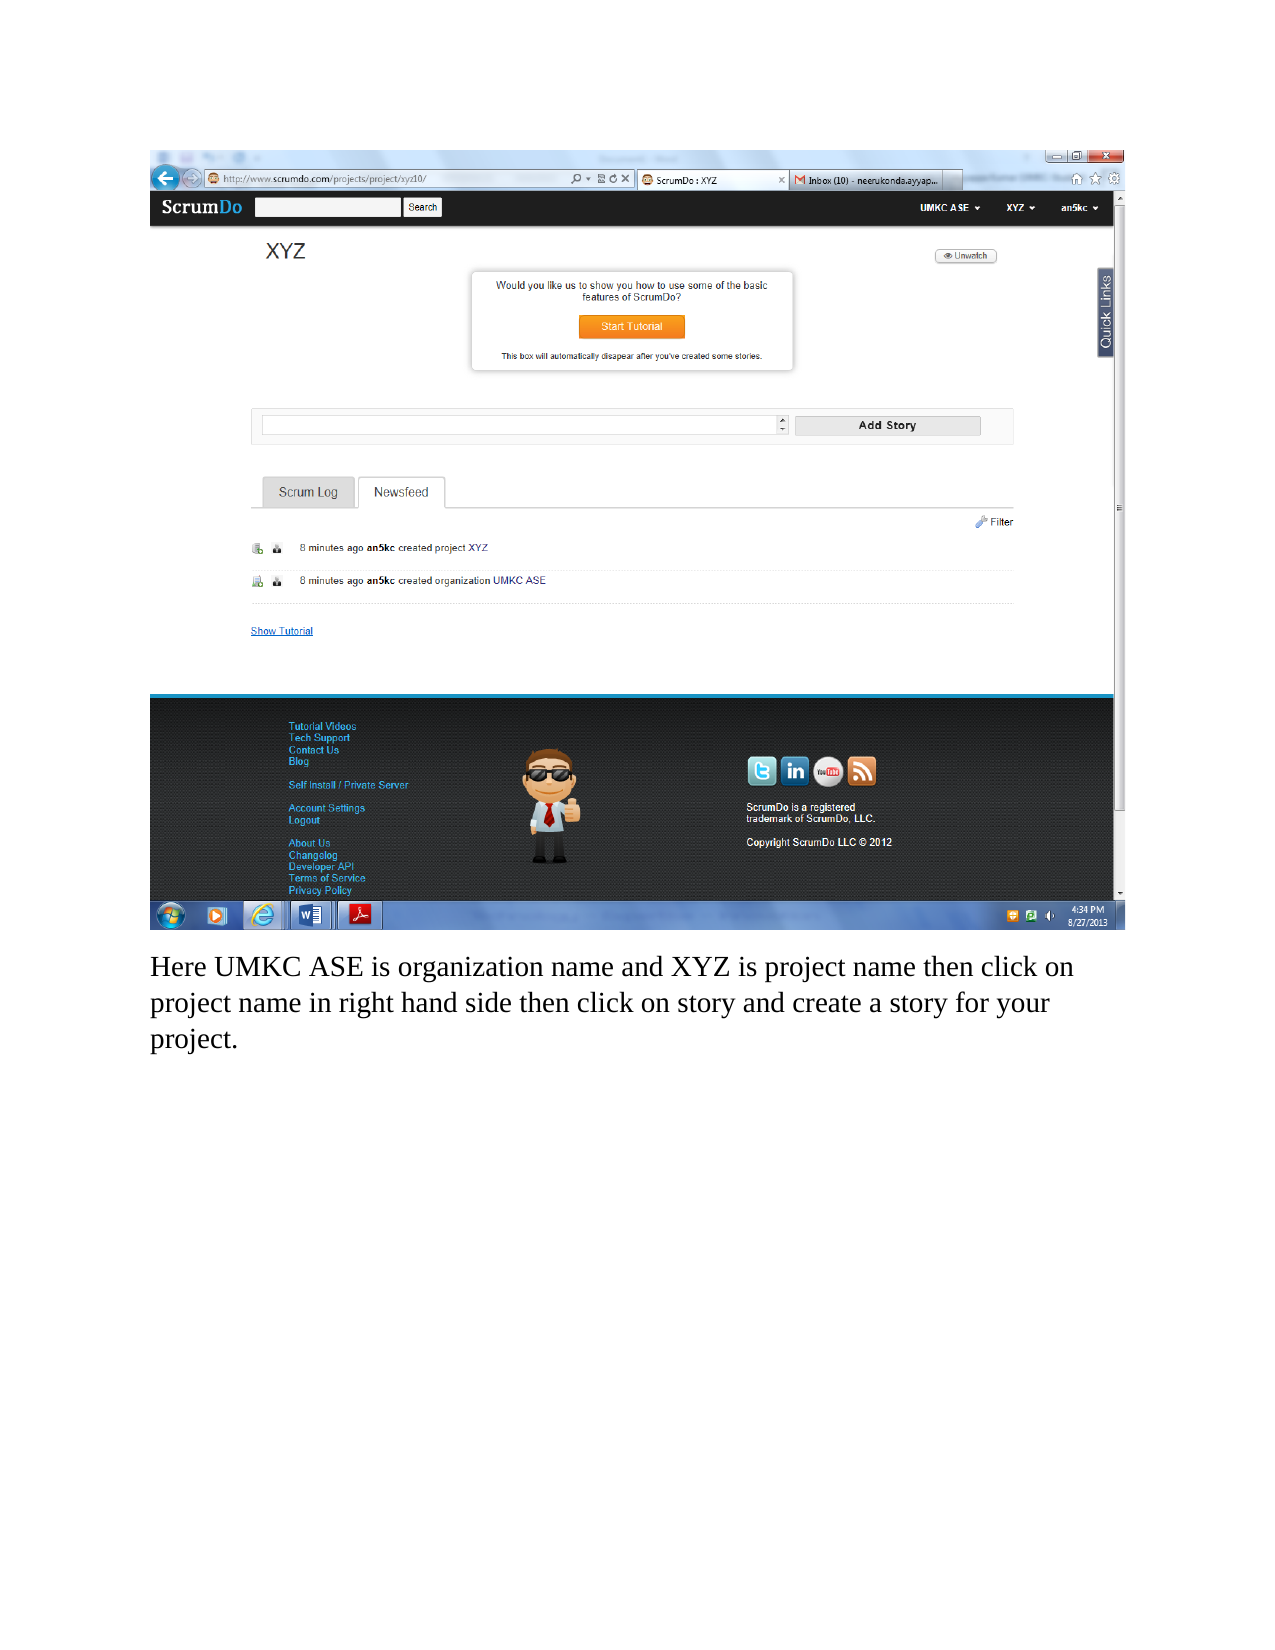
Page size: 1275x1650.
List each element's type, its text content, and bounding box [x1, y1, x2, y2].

text Here UMKC ASE is organization name and XYZ is project name then click on project name in right hand side then click on story and create a story for your project. [150, 949, 1125, 1055]
picture [150, 150, 1125, 930]
